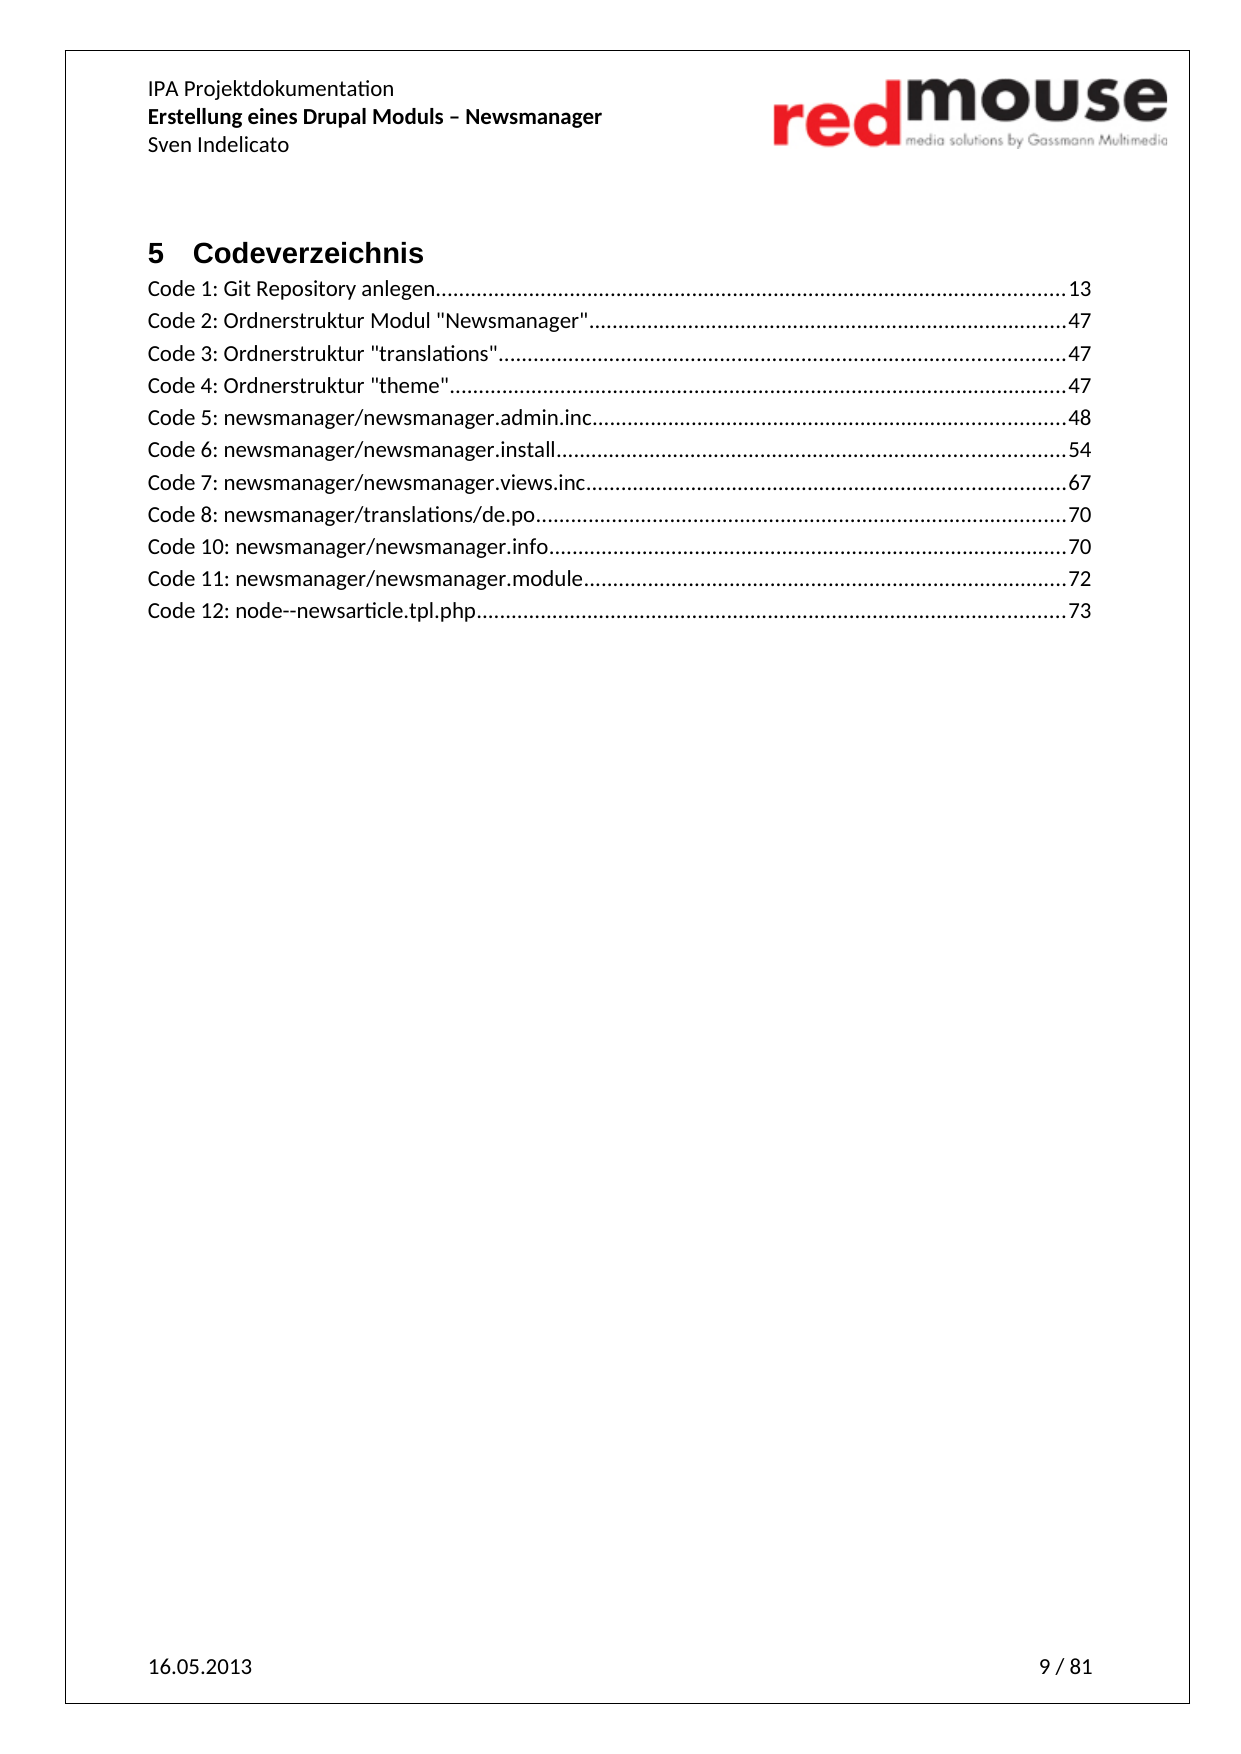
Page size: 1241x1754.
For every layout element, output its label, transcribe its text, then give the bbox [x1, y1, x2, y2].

text Code 10: newsmanager/newsmanager.info 70 [148, 532, 1093, 560]
text Code 7: newsmanager/newsmanager.views.inc 67 [148, 468, 1093, 496]
text Code 1: Git Repository anlegen 13 [148, 274, 1093, 302]
text Code 2: Ordnerstruktur Modul "Newsmanager" 47 [148, 307, 1093, 335]
text Code 11: newsmanager/newsmanager.module 72 [148, 564, 1093, 592]
picture [773, 78, 1168, 149]
text Code 3: Ordnerstruktur "translations" 47 [148, 339, 1093, 367]
text Code 4: Ordnerstruktur "theme" 47 [148, 371, 1093, 399]
text Code 12: node--newsarticle.tpl.php 73 [148, 596, 1093, 624]
text Code 5: newsmanager/newsmanager.admin.inc 48 [148, 403, 1093, 431]
text Code 6: newsmanager/newsmanager.install 54 [148, 435, 1093, 463]
text Code 8: newsmanager/translations/de.po 70 [148, 500, 1093, 528]
subtitle Codeverzeichnis [148, 236, 1093, 269]
